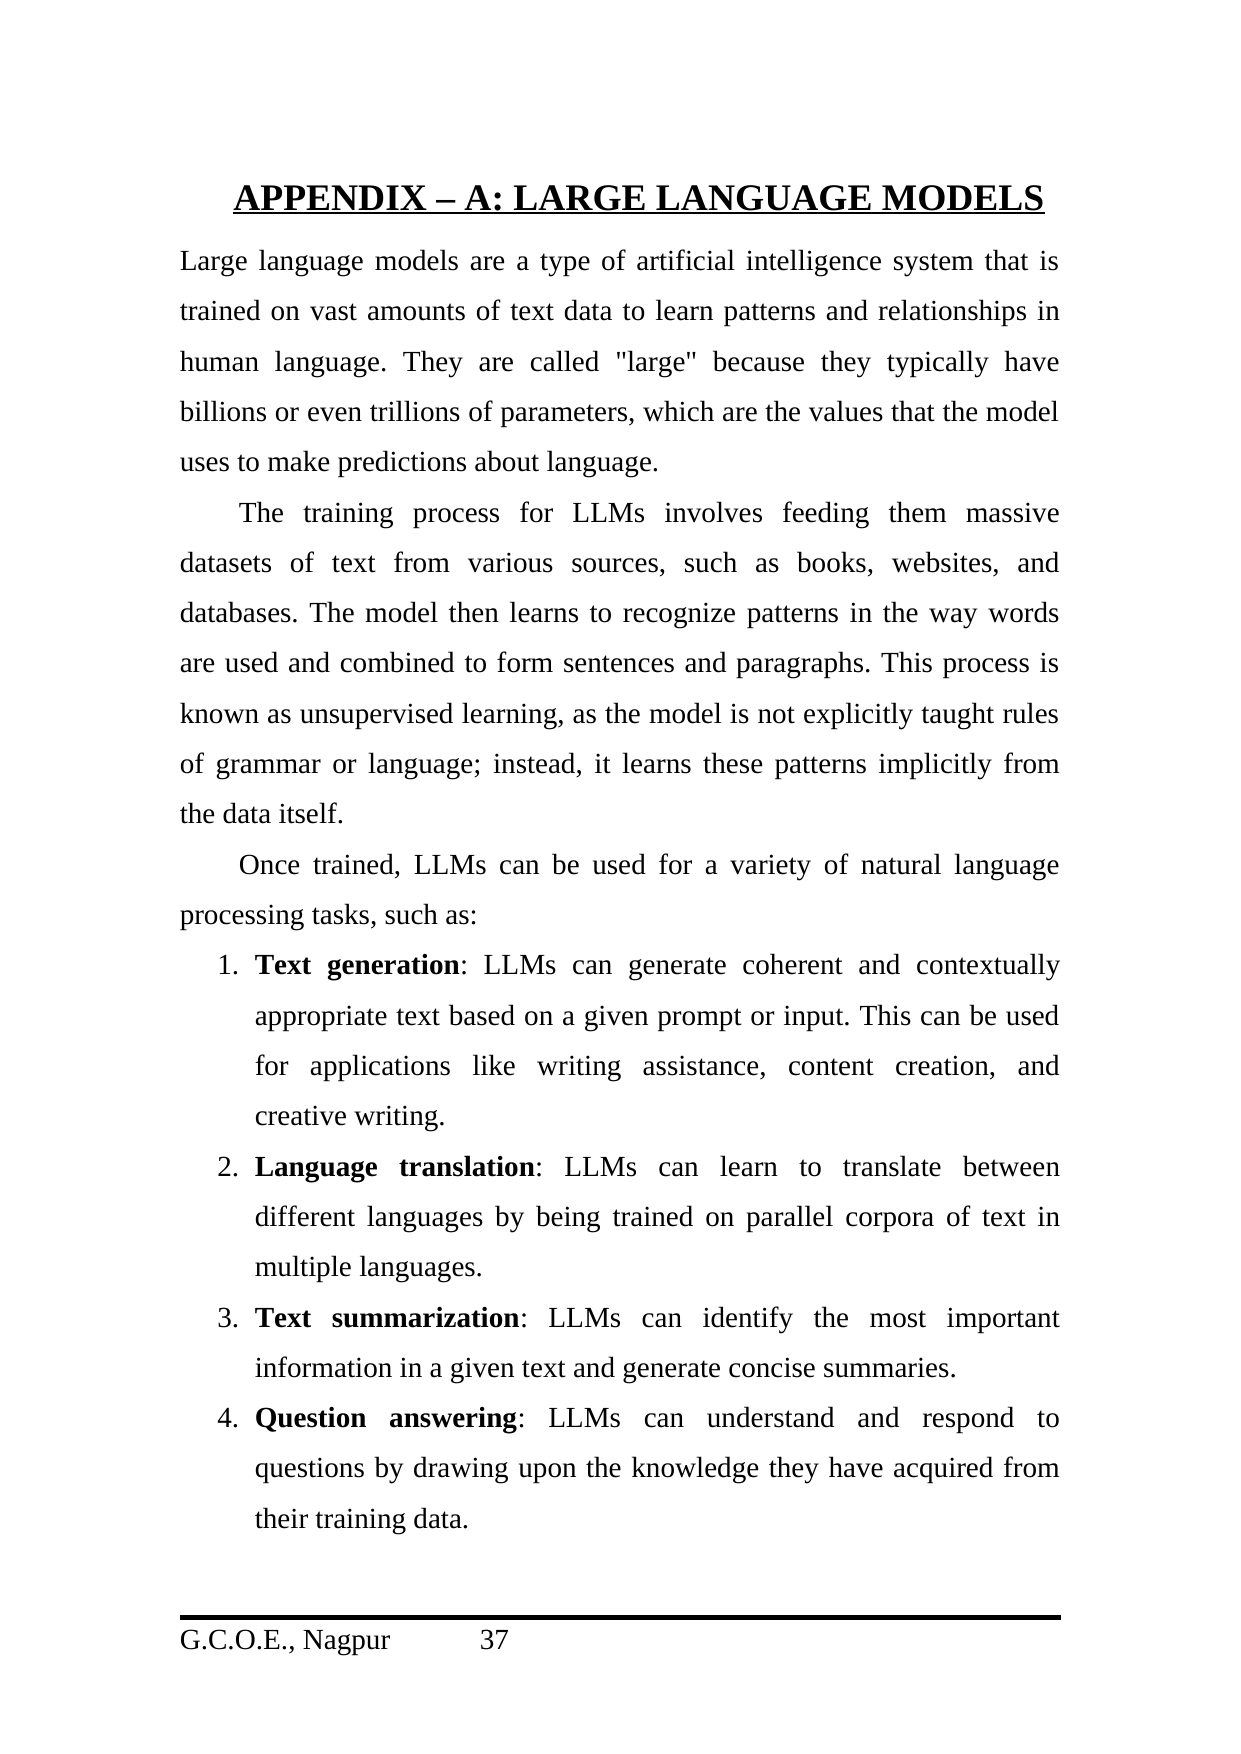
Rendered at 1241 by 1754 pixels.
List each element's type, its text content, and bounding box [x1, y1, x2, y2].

list Text generation: LLMs can generate coherent and contextually appropriate text based on a given prompt or input. This can be used for applications like writing assistance, content creation, and creative writing. [217, 947, 1061, 1132]
list Text summarization: LLMs can identify the most important information in a given text and generate concise summaries. [217, 1300, 1061, 1383]
text Large language models are a type of artificial intelligence system that is trained on vast amounts of text data to learn patterns and relationships in human language. They are called "large" because they typically have billions or even trillions of parameters, which are the values that the model uses to make predictions about language. [179, 243, 1061, 478]
list Question answering: LLMs can understand and respond to questions by drawing upon the knowledge they have acquired from their training data. [217, 1400, 1061, 1534]
subtitle APPENDIX – A: LARGE LANGUAGE MODELS [217, 175, 1061, 218]
text The training process for LLMs involves feeding them massive datasets of text from various sources, such as books, websites, and databases. The model then learns to recognize patterns in the way words are used and combined to form sentences and paragraphs. This process is known as unsupervised learning, as the model is not explicitly taught rules of grammar or language; instead, it learns these patterns implicitly from the data itself. [179, 495, 1061, 830]
list Language translation: LLMs can learn to translate between different languages by being trained on parallel corpora of text in multiple languages. [217, 1149, 1061, 1283]
text Once trained, LLMs can be used for a variety of natural language processing tasks, such as: [179, 847, 1061, 931]
